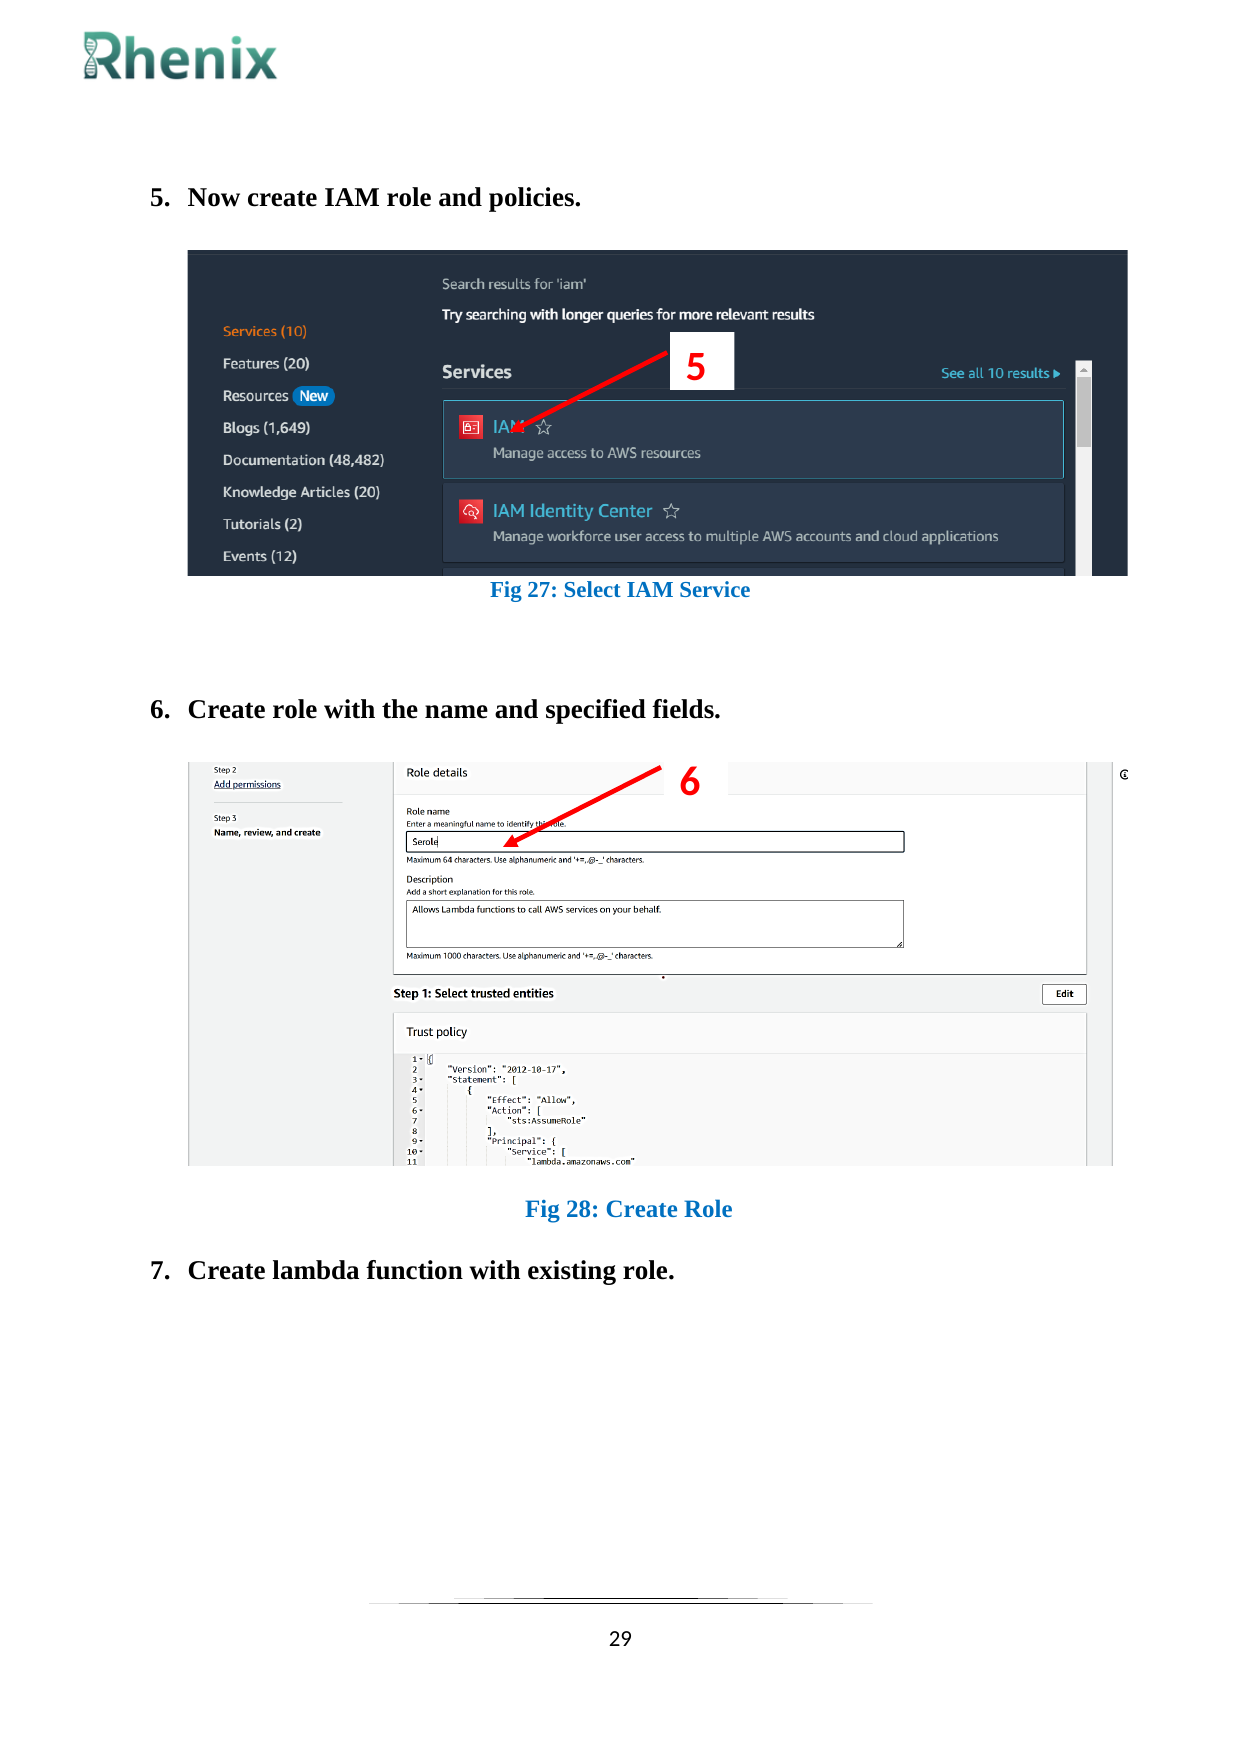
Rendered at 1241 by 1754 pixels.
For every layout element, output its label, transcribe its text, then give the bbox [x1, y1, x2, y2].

list Create role with the name and specified fields. [150, 693, 1090, 724]
list Now create IAM role and policies. [150, 181, 1090, 212]
text Fig 28: Create Role [187, 1194, 1090, 1223]
text Fig 27: Select IAM Service [150, 576, 1090, 602]
list Create lambda function with existing role. [150, 1254, 1090, 1286]
picture [187, 762, 1128, 1166]
picture [76, 23, 283, 88]
picture [187, 250, 1128, 576]
